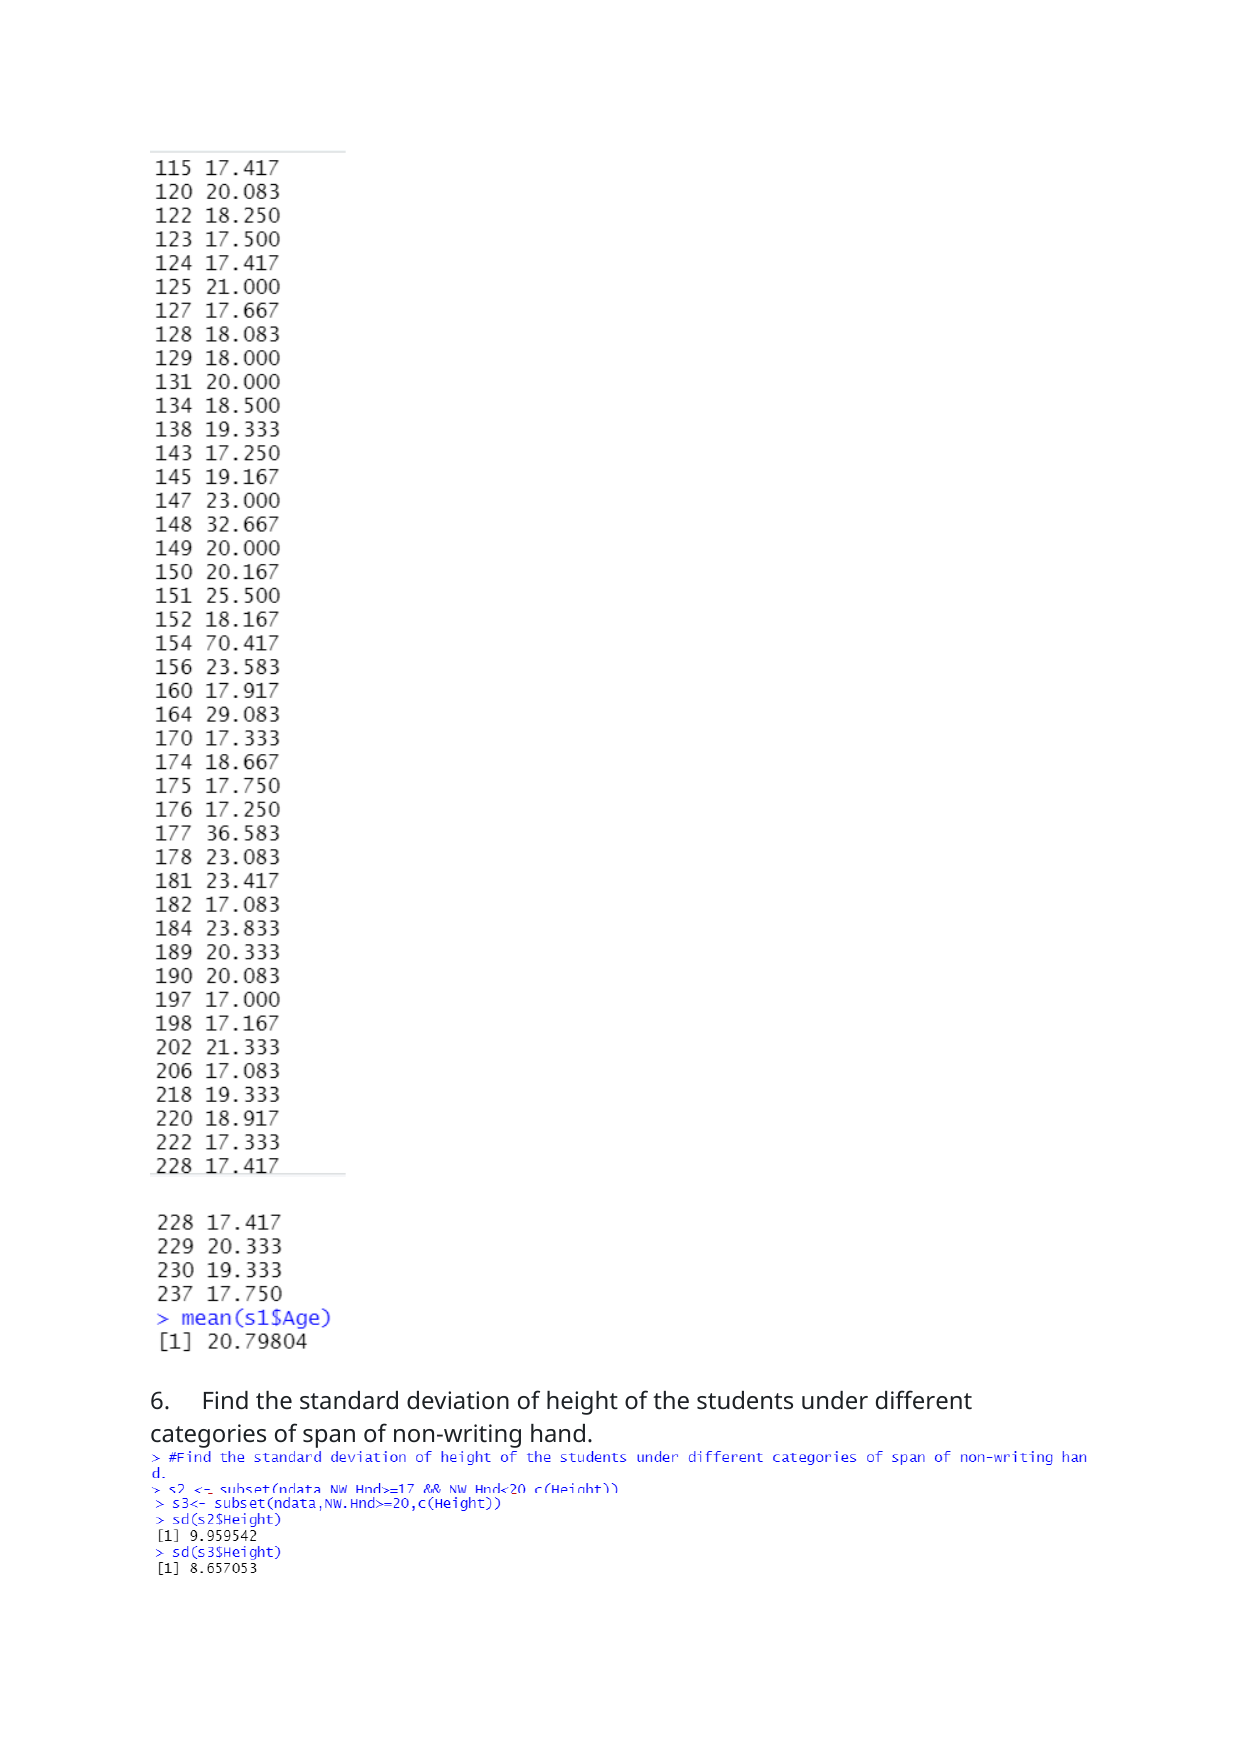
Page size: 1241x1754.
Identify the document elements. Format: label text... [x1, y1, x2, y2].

picture [150, 1206, 381, 1355]
text 6. Find the standard deviation of height of the students under different categories of span of non-writing hand. [150, 1384, 1090, 1449]
picture [150, 150, 346, 1177]
picture [150, 1449, 1091, 1578]
